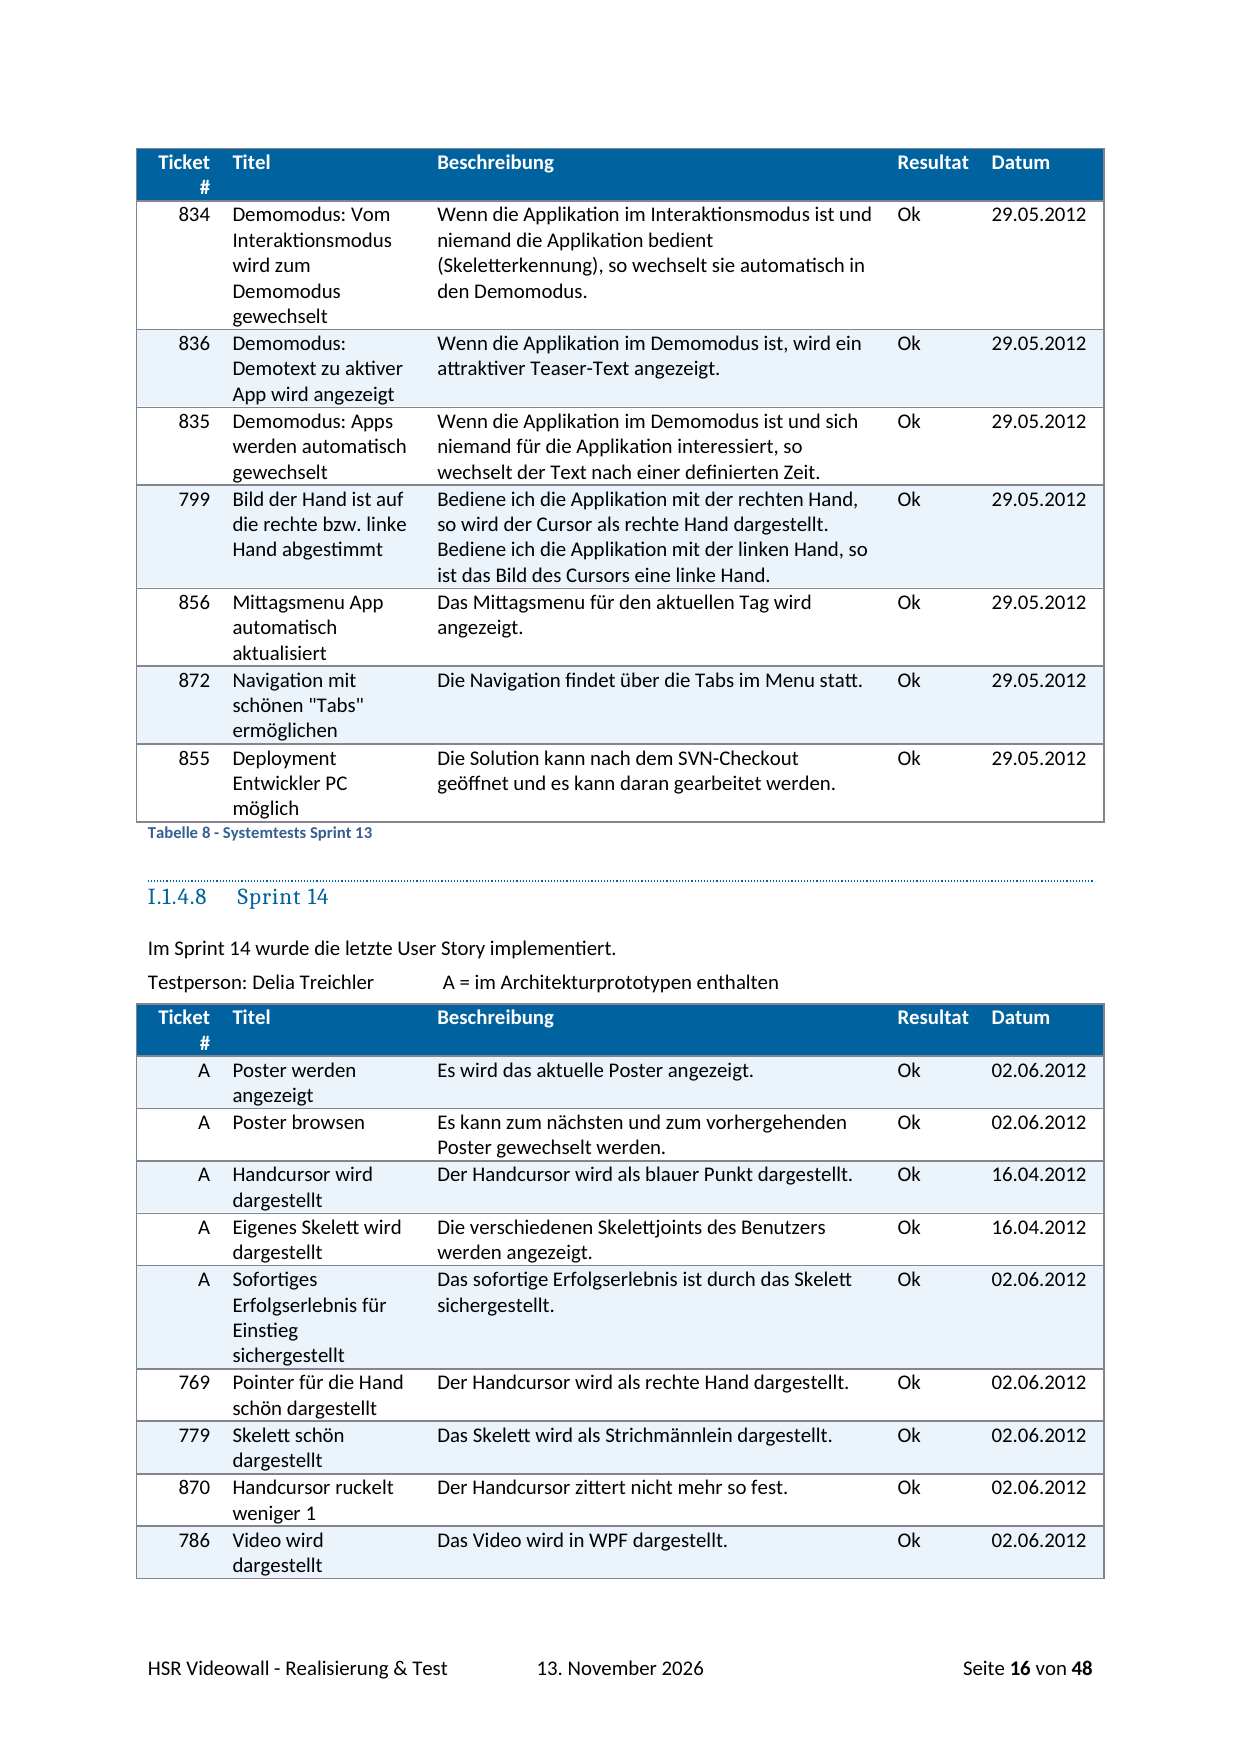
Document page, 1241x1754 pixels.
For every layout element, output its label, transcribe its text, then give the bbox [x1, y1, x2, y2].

table_cell Die Solution kann nach dem SVN-Checkout geöffnet und es kann daran gearbeitet werden. [426, 745, 886, 821]
table_header Datum [980, 1005, 1103, 1055]
table_cell 02.06.2012 [980, 1266, 1103, 1368]
table_cell 870 [137, 1475, 221, 1525]
table_cell 836 [137, 330, 221, 406]
table_cell 16.04.2012 [980, 1214, 1103, 1265]
table_cell 779 [137, 1422, 221, 1473]
text Im Sprint 14 wurde die letzte User Story implementiert. [148, 935, 1093, 961]
table_cell 856 [137, 589, 221, 665]
table_header Resultat [886, 1005, 980, 1055]
table_cell 799 [137, 486, 221, 587]
table_cell Deployment Entwickler PC möglich [221, 745, 426, 821]
table_header Titel [221, 149, 426, 200]
table_header Ticket# [137, 149, 221, 200]
table_cell 29.05.2012 [980, 330, 1103, 406]
table_cell Das Skelett wird als Strichmännlein dargestellt. [426, 1422, 886, 1473]
table_cell Das Mittagsmenu für den aktuellen Tag wird angezeigt. [426, 589, 886, 665]
table_cell Ok [886, 330, 980, 406]
table_cell Es kann zum nächsten und zum vorhergehenden Poster gewechselt werden. [426, 1109, 886, 1160]
table_cell Mittagsmenu App automatisch aktualisiert [221, 589, 426, 665]
table_cell 769 [137, 1370, 221, 1420]
table_cell Der Handcursor wird als rechte Hand dargestellt. [426, 1370, 886, 1420]
table_cell Pointer für die Hand schön dargestellt [221, 1370, 426, 1420]
table_cell Handcursor wird dargestellt [221, 1162, 426, 1212]
table_cell A [137, 1214, 221, 1265]
table_cell 02.06.2012 [980, 1475, 1103, 1525]
table_cell Ok [886, 1475, 980, 1525]
table_cell Handcursor ruckelt weniger 1 [221, 1475, 426, 1525]
table_cell A [137, 1057, 221, 1108]
table_cell Video wird dargestellt [221, 1527, 426, 1578]
table_cell Die verschiedenen Skelettjoints des Benutzers werden angezeigt. [426, 1214, 886, 1265]
table_cell Skelett schön dargestellt [221, 1422, 426, 1473]
table_header Resultat [886, 149, 980, 200]
table_cell Der Handcursor wird als blauer Punkt dargestellt. [426, 1162, 886, 1212]
table_cell Bediene ich die Applikation mit der rechten Hand, so wird der Cursor als rechte Hand dargestellt. Bediene ich die Applikation mit der linken Hand, so ist das Bild des Cursors eine linke Hand. [426, 486, 886, 587]
table_cell A [137, 1266, 221, 1368]
table_cell Die Navigation findet über die Tabs im Menu statt. [426, 667, 886, 743]
table_cell 29.05.2012 [980, 202, 1103, 329]
text Testperson: Delia Treichler A = im Architekturprototypen enthalten [148, 969, 1093, 994]
table_cell Sofortiges Erfolgserlebnis für Einstieg sichergestellt [221, 1266, 426, 1368]
table_header Beschreibung [426, 1005, 886, 1055]
table_cell Poster browsen [221, 1109, 426, 1160]
table_cell Das Video wird in WPF dargestellt. [426, 1527, 886, 1578]
table_cell Ok [886, 1109, 980, 1160]
table_cell Navigation mit schönen "Tabs" ermöglichen [221, 667, 426, 743]
table_header Datum [980, 149, 1103, 200]
table_cell Wenn die Applikation im Interaktionsmodus ist und niemand die Applikation bedient (Skeletterkennung), so wechselt sie automatisch in den Demomodus. [426, 202, 886, 329]
table_cell Ok [886, 1422, 980, 1473]
table_cell Wenn die Applikation im Demomodus ist, wird ein attraktiver Teaser-Text angezeigt. [426, 330, 886, 406]
table_cell Ok [886, 486, 980, 587]
table_cell 02.06.2012 [980, 1422, 1103, 1473]
table_cell Ok [886, 1527, 980, 1578]
table_header Ticket# [137, 1005, 221, 1055]
table_cell Ok [886, 1370, 980, 1420]
table_cell 29.05.2012 [980, 408, 1103, 484]
table_cell A [137, 1162, 221, 1212]
table_cell Ok [886, 745, 980, 821]
table_cell Demomodus: Apps werden automatisch gewechselt [221, 408, 426, 484]
table_cell Ok [886, 1162, 980, 1212]
table_header Beschreibung [426, 149, 886, 200]
table_cell Ok [886, 667, 980, 743]
table_cell Demomodus: Vom Interaktionsmodus wird zum Demomodus gewechselt [221, 202, 426, 329]
text Tabelle 8 - Systemtests Sprint 13 [148, 823, 1093, 843]
table_cell Ok [886, 1057, 980, 1108]
table_cell Bild der Hand ist auf die rechte bzw. linke Hand abgestimmt [221, 486, 426, 587]
table_cell Ok [886, 1214, 980, 1265]
table_cell 02.06.2012 [980, 1527, 1103, 1578]
table_cell Ok [886, 589, 980, 665]
table_cell 16.04.2012 [980, 1162, 1103, 1212]
table_cell Es wird das aktuelle Poster angezeigt. [426, 1057, 886, 1108]
table_cell Demomodus: Demotext zu aktiver App wird angezeigt [221, 330, 426, 406]
table_cell 02.06.2012 [980, 1109, 1103, 1160]
table_cell 29.05.2012 [980, 486, 1103, 587]
table_cell 29.05.2012 [980, 589, 1103, 665]
table_cell 786 [137, 1527, 221, 1578]
table_cell 835 [137, 408, 221, 484]
table_cell 29.05.2012 [980, 667, 1103, 743]
table_header Titel [221, 1005, 426, 1055]
table_cell Ok [886, 202, 980, 329]
table_cell 29.05.2012 [980, 745, 1103, 821]
table_cell 02.06.2012 [980, 1370, 1103, 1420]
table_cell Ok [886, 408, 980, 484]
table_cell 855 [137, 745, 221, 821]
table_cell Wenn die Applikation im Demomodus ist und sich niemand für die Applikation interessiert, so wechselt der Text nach einer definierten Zeit. [426, 408, 886, 484]
table_cell Der Handcursor zittert nicht mehr so fest. [426, 1475, 886, 1525]
table_cell Poster werden angezeigt [221, 1057, 426, 1108]
table_cell Ok [886, 1266, 980, 1368]
table_cell 834 [137, 202, 221, 329]
table_cell Das sofortige Erfolgserlebnis ist durch das Skelett sichergestellt. [426, 1266, 886, 1368]
table_cell A [137, 1109, 221, 1160]
subtitle Sprint 14 [148, 880, 1093, 910]
table_cell 872 [137, 667, 221, 743]
table_cell 02.06.2012 [980, 1057, 1103, 1108]
table_cell Eigenes Skelett wird dargestellt [221, 1214, 426, 1265]
